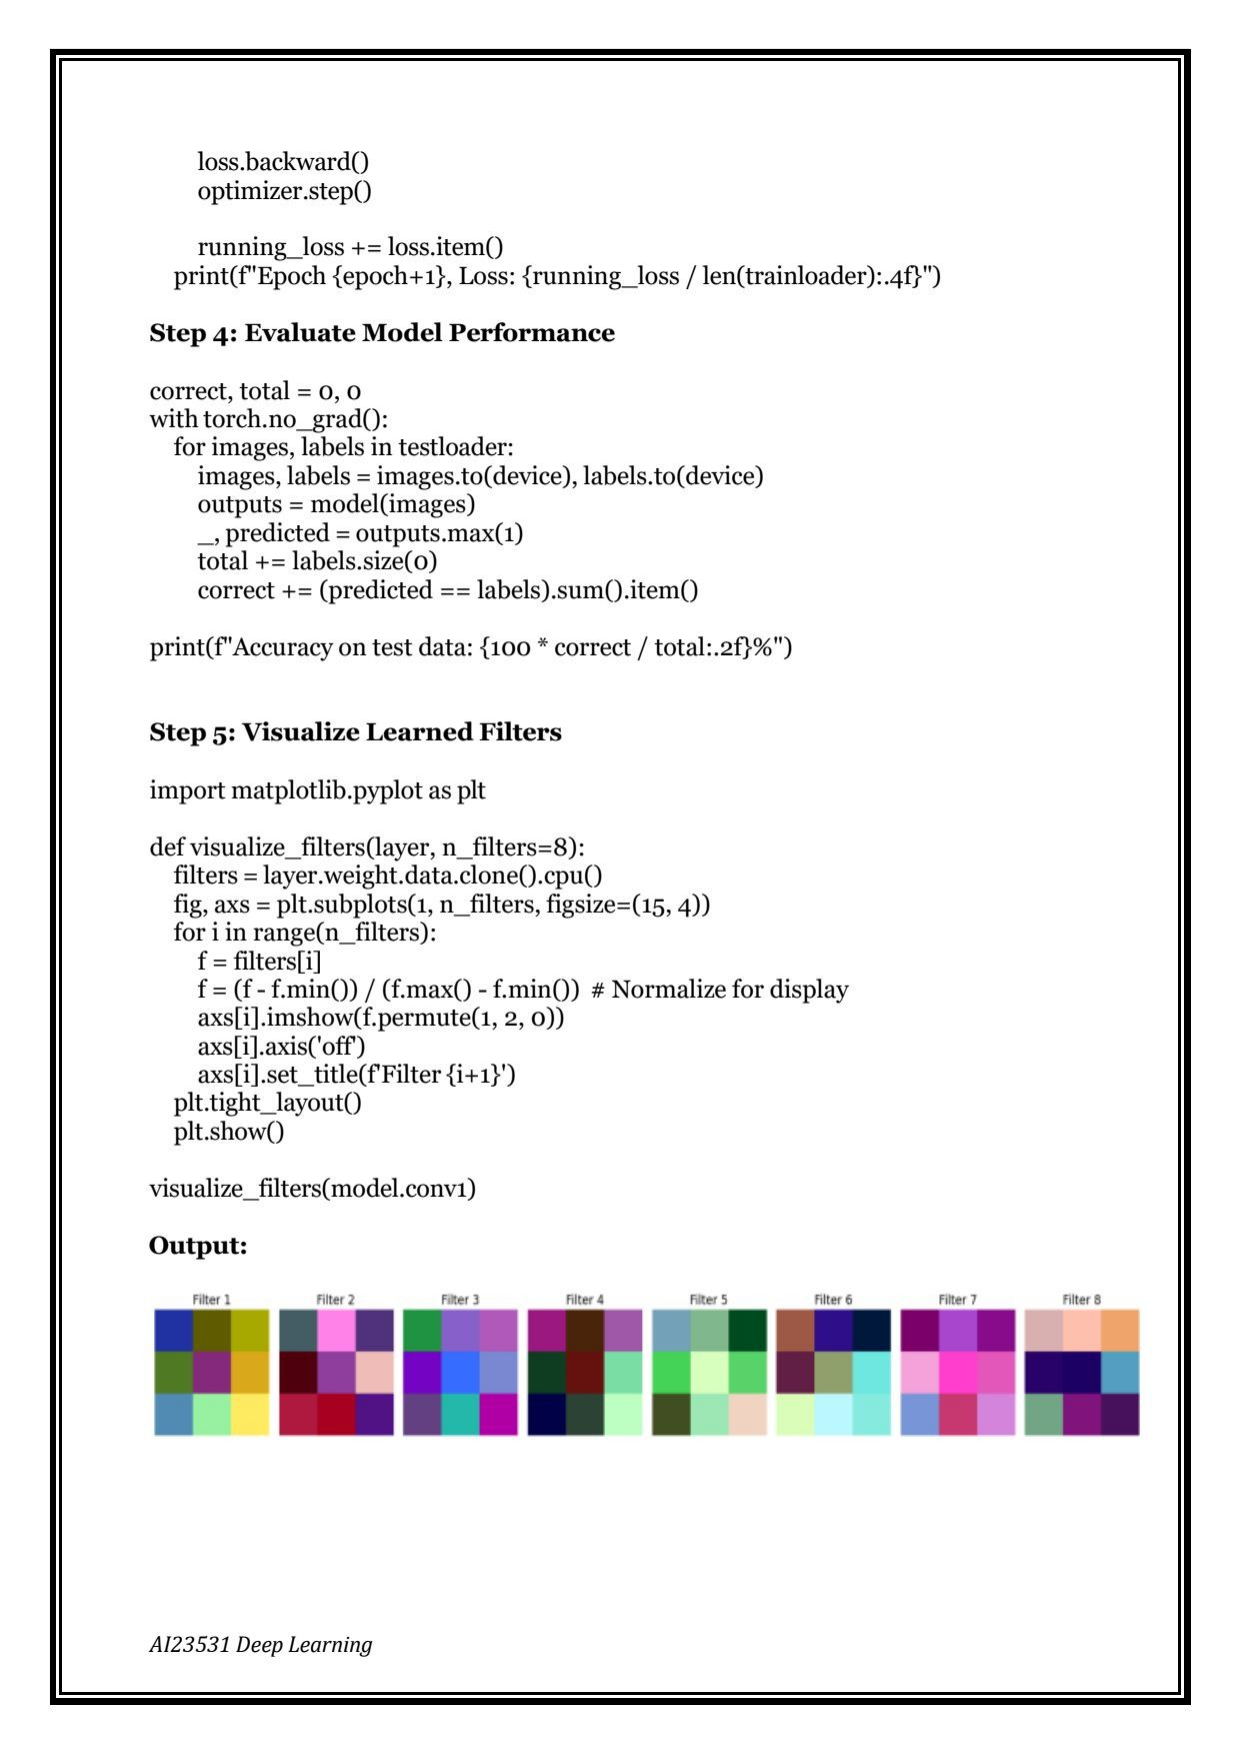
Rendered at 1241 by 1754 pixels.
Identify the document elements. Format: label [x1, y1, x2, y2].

picture [48, 48, 1192, 1712]
